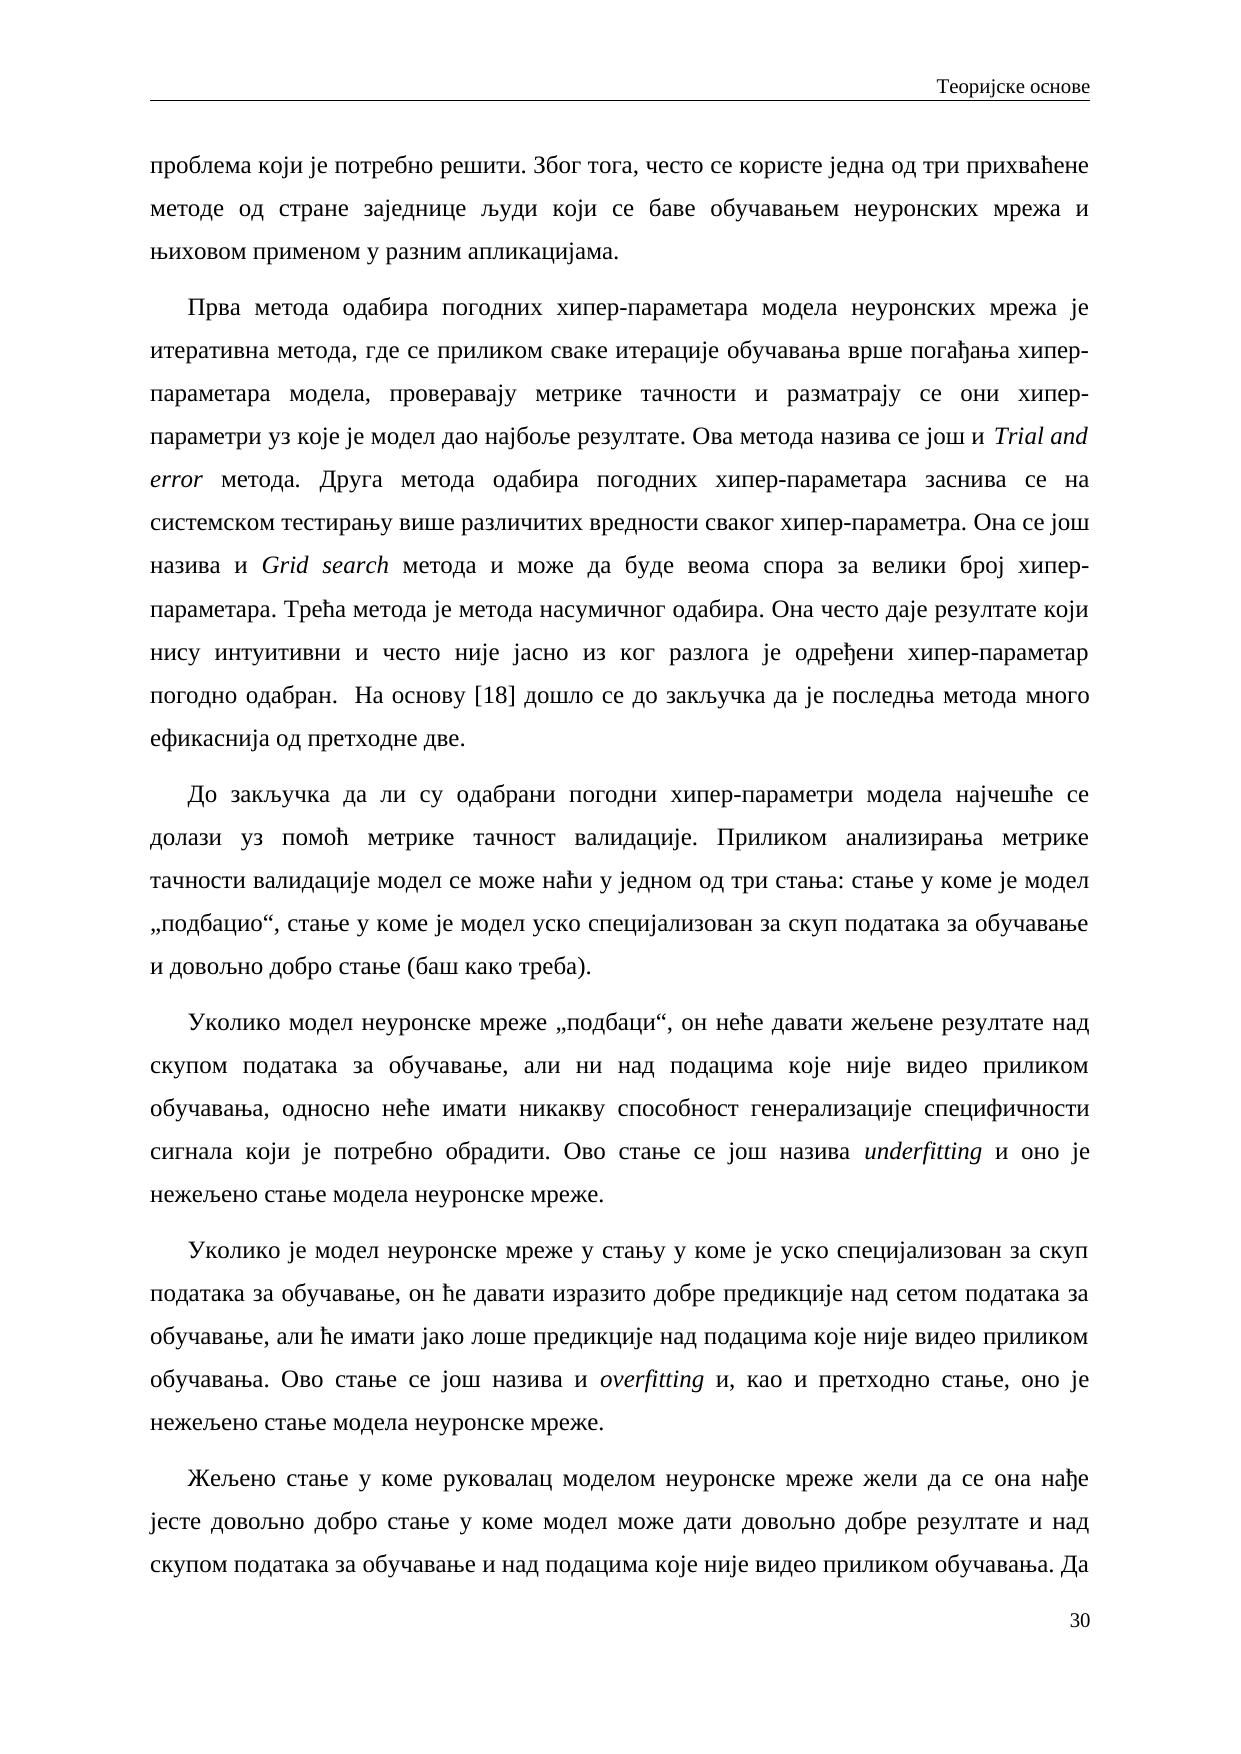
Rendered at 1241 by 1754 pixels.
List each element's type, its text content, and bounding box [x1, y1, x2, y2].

text До закључка да ли су одабрани погодни хипер-параметри модела најчешће се долази уз помоћ метрике тачност валидације. Приликом анализирања метрике тачности валидације модел се може наћи у једном од три стања: стање у коме је модел „подбацио“, стање у коме је модел уско специјализован за скуп података за обучавање и довољно добро стање (баш како треба). [150, 779, 1090, 980]
text Уколико је модел неуронске мреже у стању у коме је уско специјализован за скуп података за обучавање, он ће давати изразито добре предикције над сетом података за обучавање, али ће имати јако лоше предикције над подацима које није видео приликом обучавања. Ово стање се још назива и overfitting и, као и претходно стање, оно је нежељено стање модела неуронске мреже. [150, 1235, 1090, 1436]
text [150, 150, 1090, 265]
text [150, 1463, 1090, 1578]
text Прва метода одабира погодних хипер-параметара модела неуронских мрежа је итеративна метода, где се приликом сваке итерације обучавања врше погађања хипер-параметара модела, проверавају метрике тачности и разматрају се они хипер-параметри уз које је модел дао најбоље резултате. Ова метода назива се још и Trial and error метода. Друга метода одабира погодних хипер-параметара заснива се на системском тестирању више различитих вредности сваког хипер-параметра. Она се још назива и Grid search метода и може да буде веома спора за велики број хипер-параметара. Трећа метода је метода насумичног одабира. Она често даје резултате који нису интуитивни и често није јасно из ког разлога је одређени хипер-параметар погодно одабран. На основу [18] дошло се до закључка да је последња метода много ефикаснија од претходне две. [150, 292, 1090, 752]
text Уколико модел неуронске мреже „подбаци“, он неће давати жељене резултате над скупом података за обучавање, али ни над подацима које није видео приликом обучавања, односно неће имати никакву способност генерализације специфичности сигнала који је потребно обрадити. Ово стање се још назива underfitting и оно је нежељено стање модела неуронске мреже. [150, 1007, 1090, 1208]
